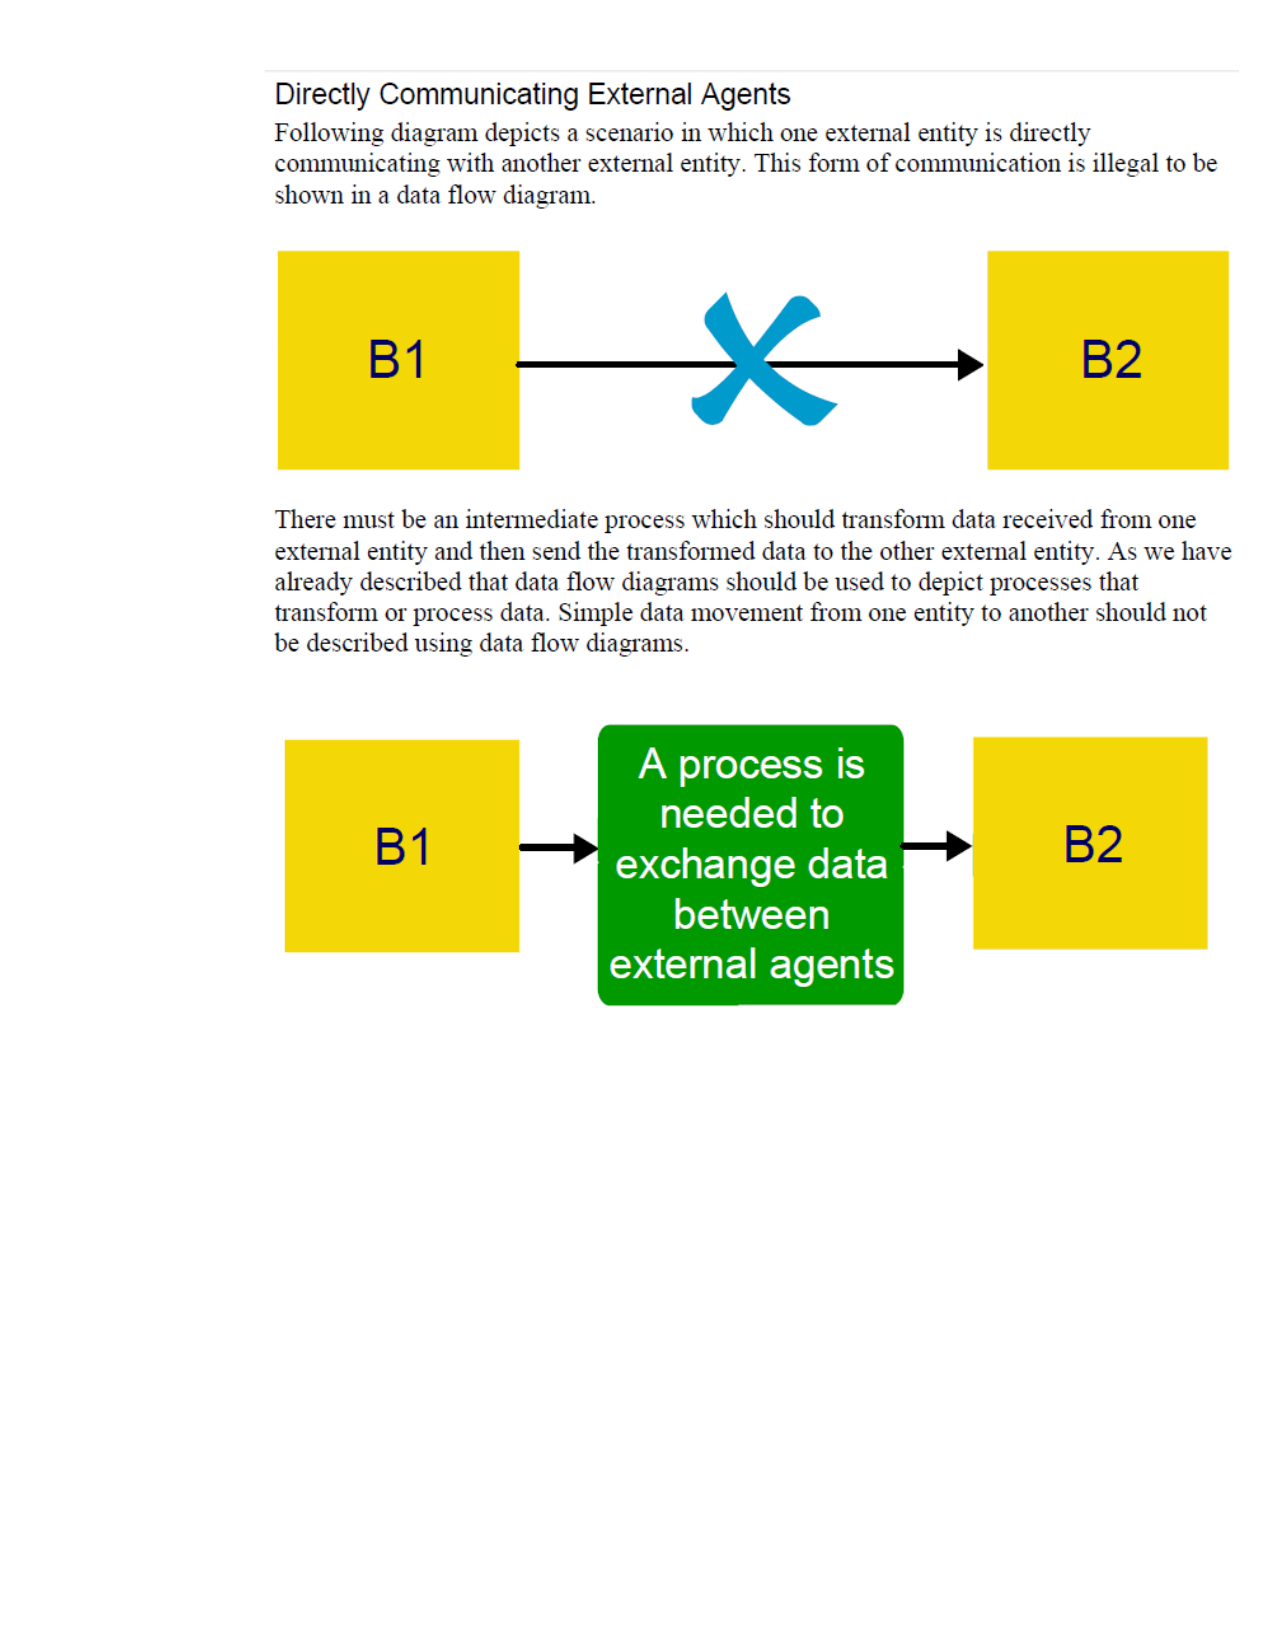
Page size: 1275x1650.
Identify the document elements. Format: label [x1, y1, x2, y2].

picture [264, 70, 1239, 658]
picture [264, 676, 1239, 1024]
